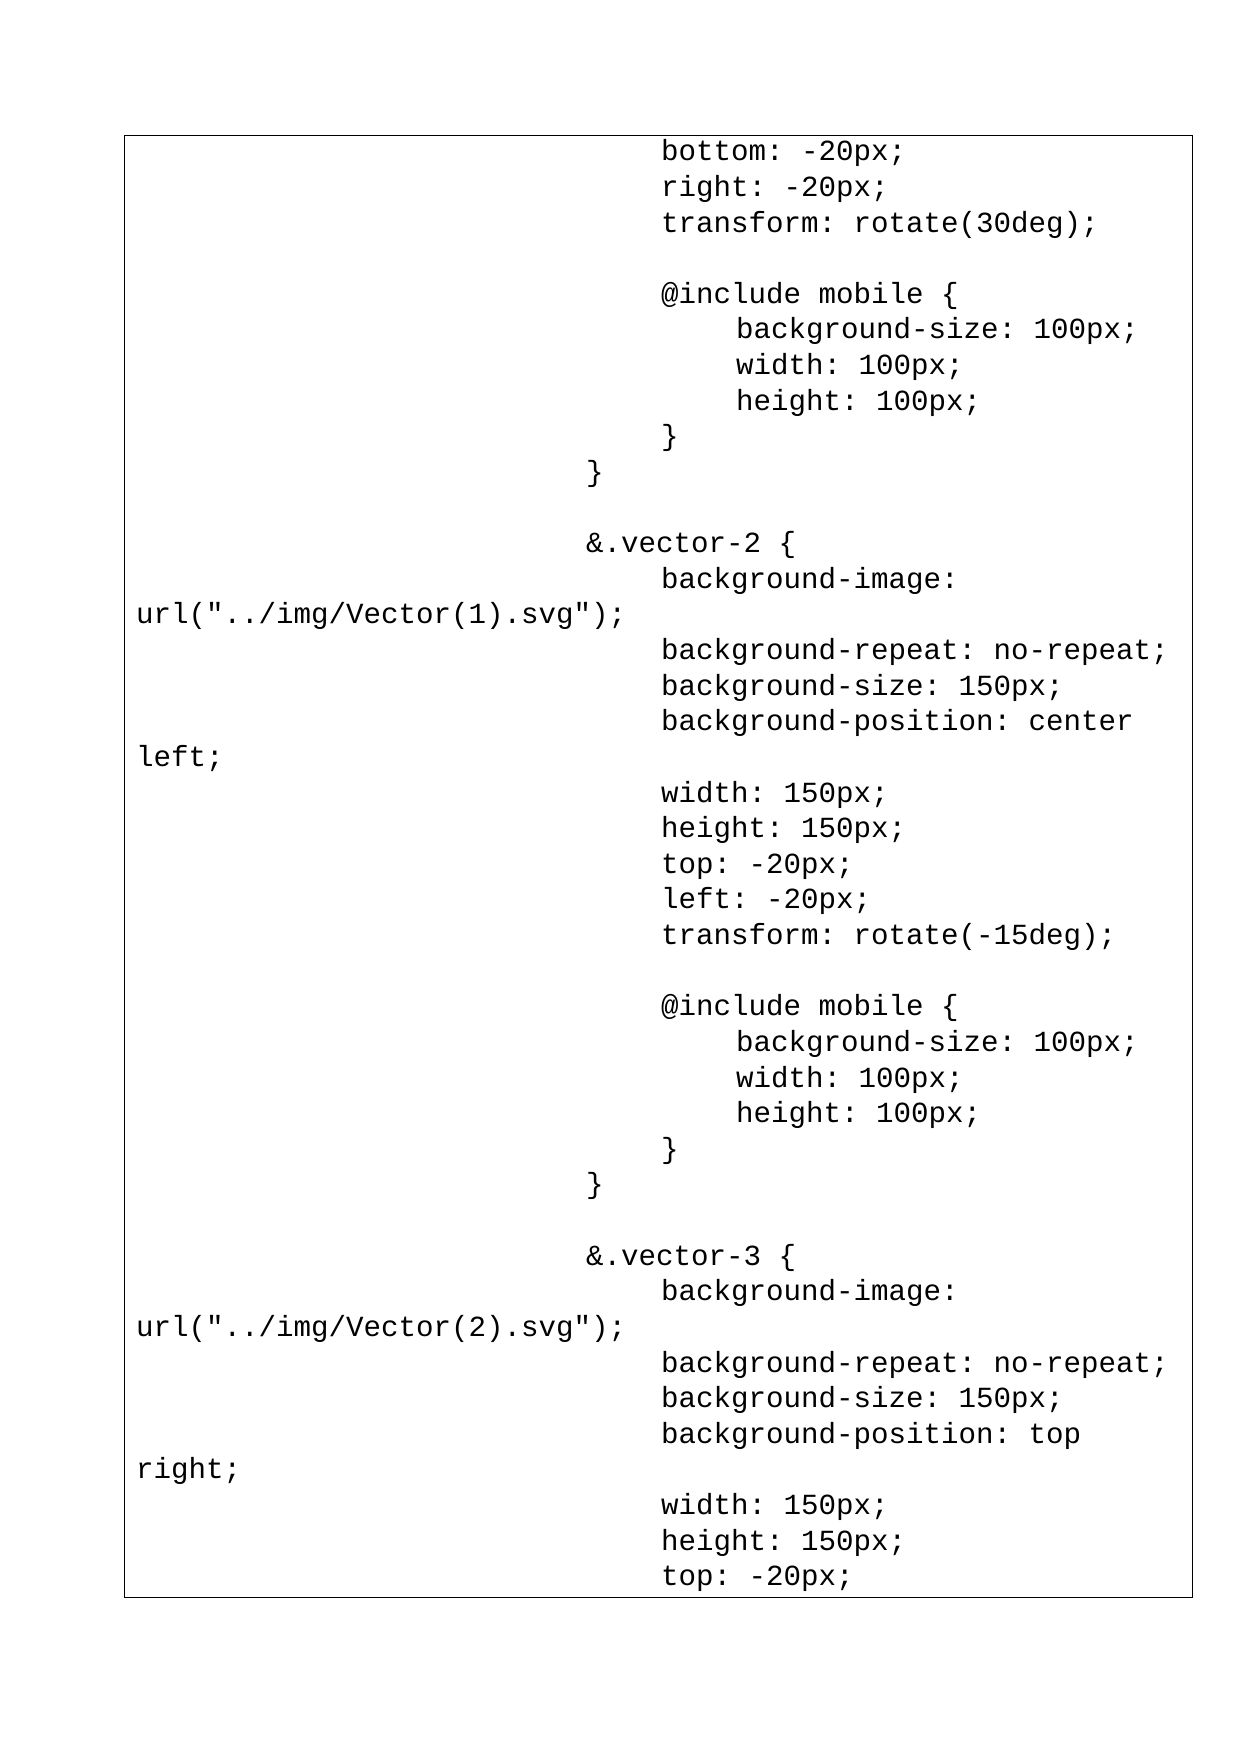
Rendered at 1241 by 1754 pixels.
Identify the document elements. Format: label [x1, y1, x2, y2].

table_header [125, 136, 1192, 1597]
